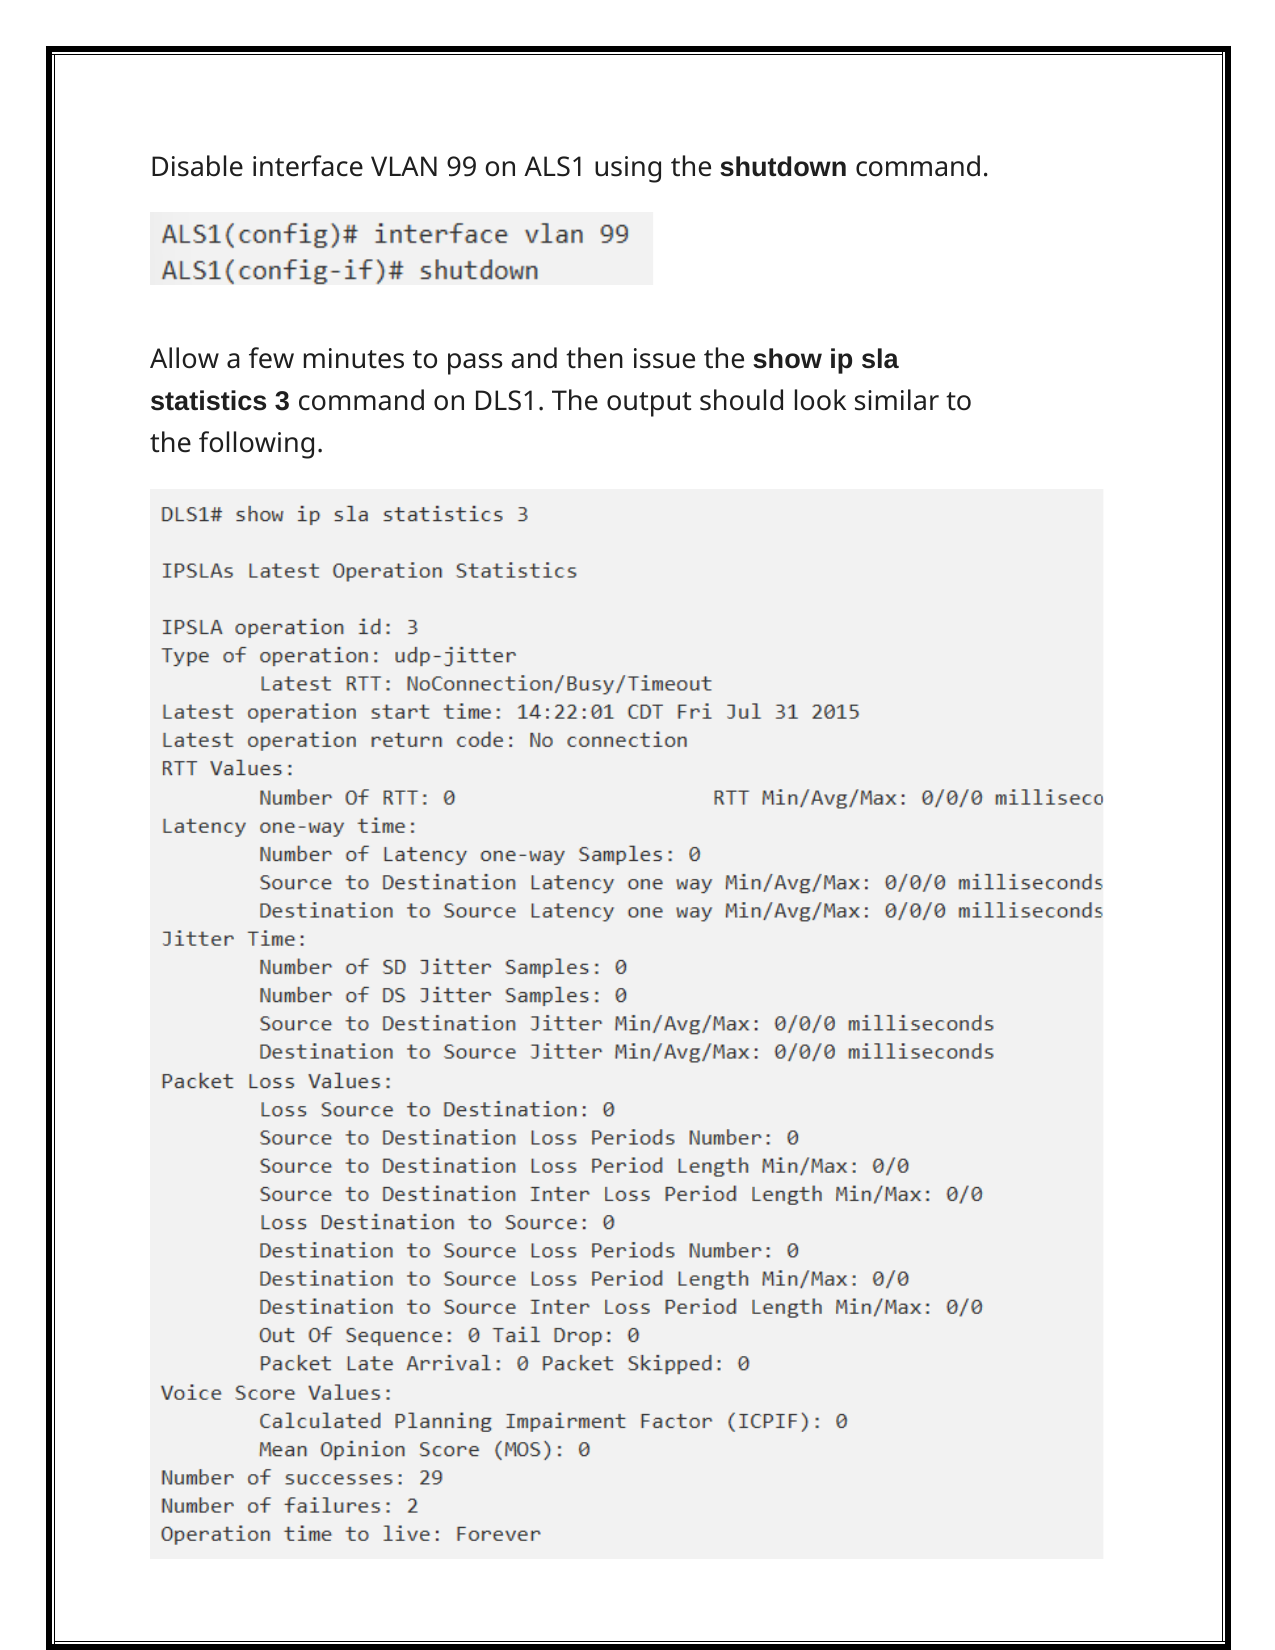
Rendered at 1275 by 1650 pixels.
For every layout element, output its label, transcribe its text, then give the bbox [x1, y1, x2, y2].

text Allow a few minutes to pass and then issue the show ip sla statistics 3 command on DLS1. The output should look similar to the following. [150, 339, 990, 461]
picture [150, 489, 1104, 1559]
text Disable interface VLAN 99 on ALS1 using the shutdown command. [150, 147, 1216, 184]
picture [150, 212, 654, 285]
